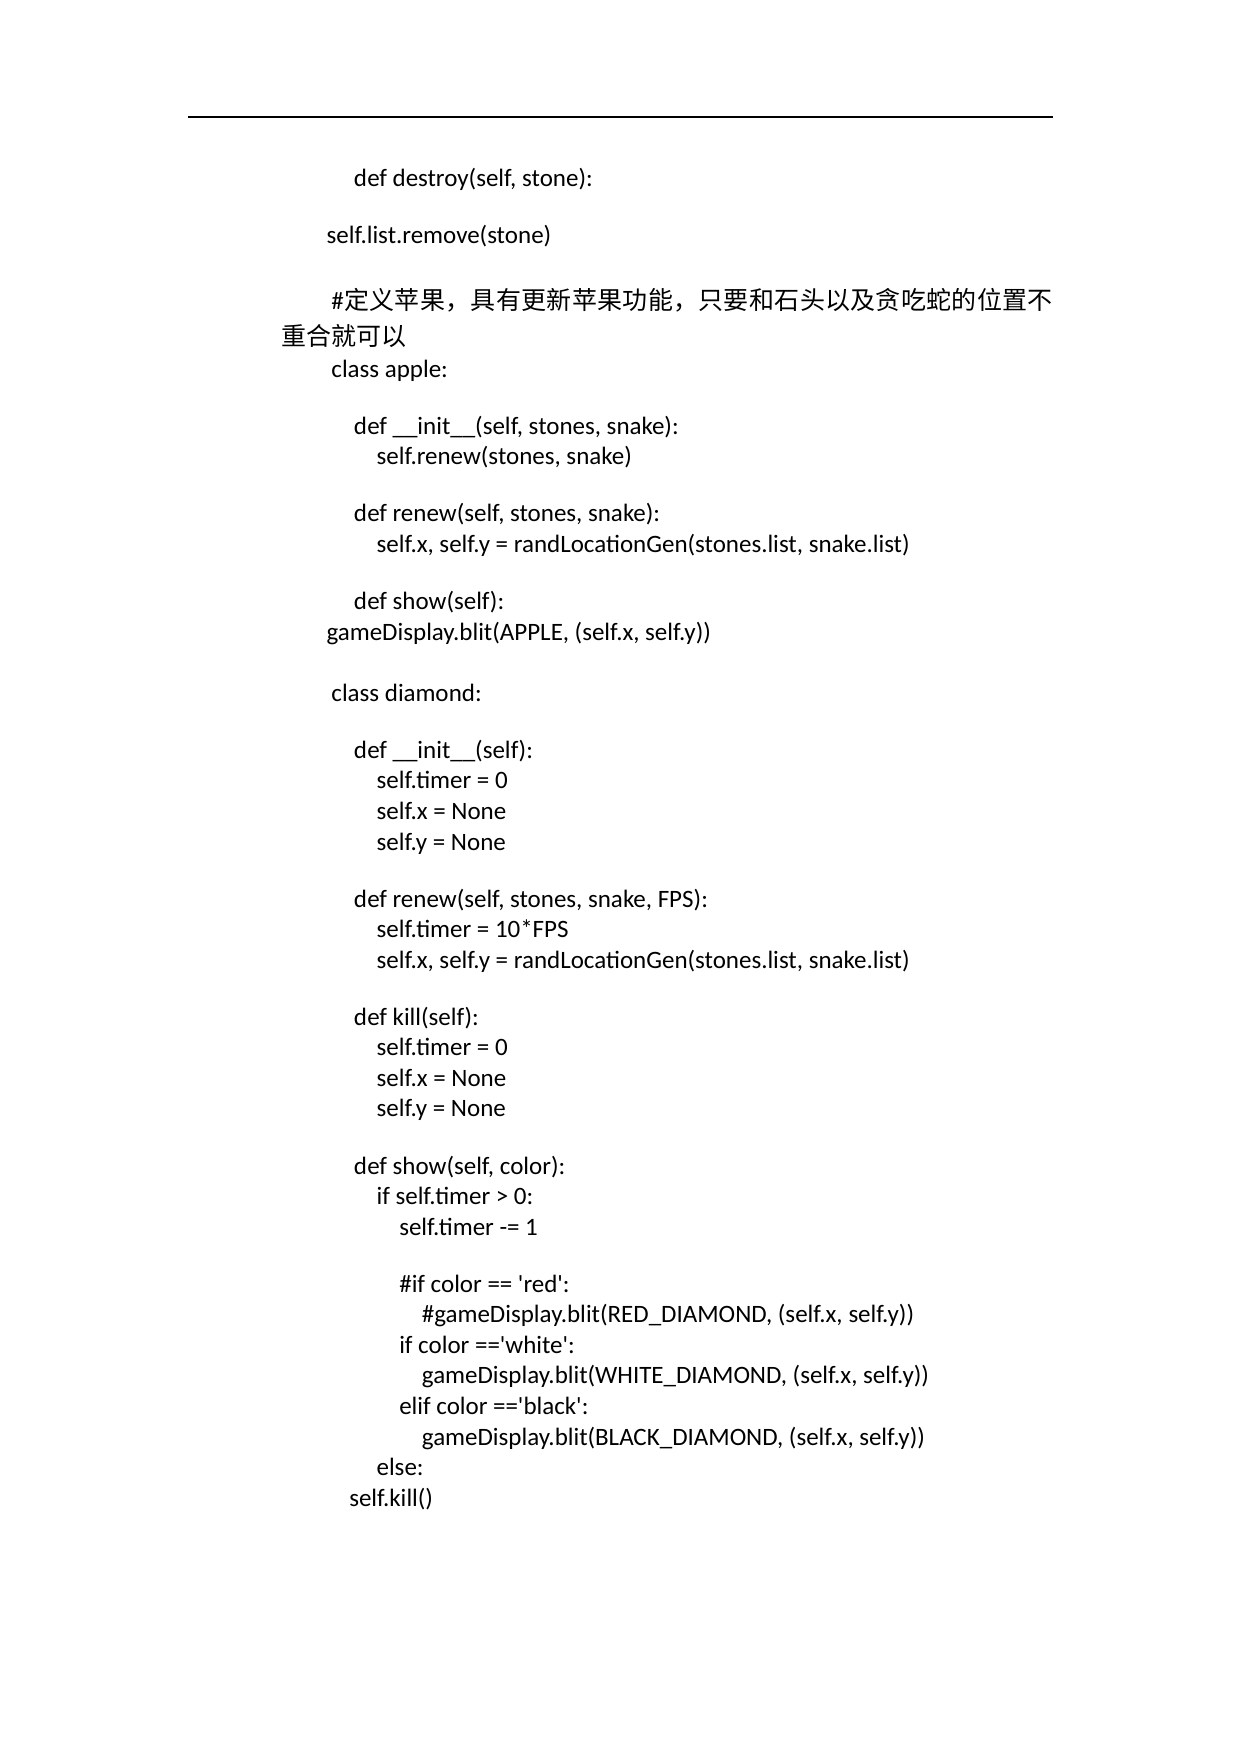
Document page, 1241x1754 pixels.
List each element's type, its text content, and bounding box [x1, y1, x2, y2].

list class diamond: [281, 677, 1053, 707]
list self.x, self.y = randLocationGen(stones.list, snake.list) [281, 528, 1053, 559]
list def destroy(self, stone): [281, 162, 1053, 192]
list elif color =='black': [281, 1390, 1053, 1421]
list gameDisplay.blit(WHITE_DIAMOND, (self.x, self.y)) [281, 1359, 1053, 1390]
list self.timer -= 1 [281, 1211, 1053, 1241]
list self.kill() [281, 1482, 1053, 1512]
list #gameDisplay.blit(RED_DIAMOND, (self.x, self.y)) [281, 1298, 1053, 1329]
list def renew(self, stones, snake): [281, 498, 1053, 528]
list def renew(self, stones, snake, FPS): [281, 883, 1053, 913]
list self.y = None [281, 1093, 1053, 1123]
list self.timer = 0 [281, 1032, 1053, 1062]
list def show(self): [281, 585, 1053, 616]
list if self.timer > 0: [281, 1180, 1053, 1211]
list if color =='white': [281, 1329, 1053, 1359]
list gameDisplay.blit(BLACK_DIAMOND, (self.x, self.y)) [281, 1421, 1053, 1451]
list self.timer = 0 [281, 764, 1053, 795]
list #if color == 'red': [281, 1268, 1053, 1298]
list else: [281, 1451, 1053, 1482]
list self.x, self.y = randLocationGen(stones.list, snake.list) [281, 944, 1053, 974]
list self.x = None [281, 795, 1053, 826]
list self.x = None [281, 1062, 1053, 1093]
list def __init__(self, stones, snake): [281, 410, 1053, 440]
list self.y = None [281, 826, 1053, 856]
list def kill(self): [281, 1001, 1053, 1032]
list self.renew(stones, snake) [281, 440, 1053, 471]
list gameDisplay.blit(APPLE, (self.x, self.y)) [281, 616, 1053, 646]
list #定义苹果，具有更新苹果功能，只要和石头以及贪吃蛇的位置不重合就可以 [281, 280, 1053, 353]
list class apple: [281, 353, 1053, 383]
list def __init__(self): [281, 734, 1053, 764]
list self.list.remove(stone) [281, 219, 1053, 250]
list self.timer = 10*FPS [281, 913, 1053, 944]
list def show(self, color): [281, 1150, 1053, 1180]
